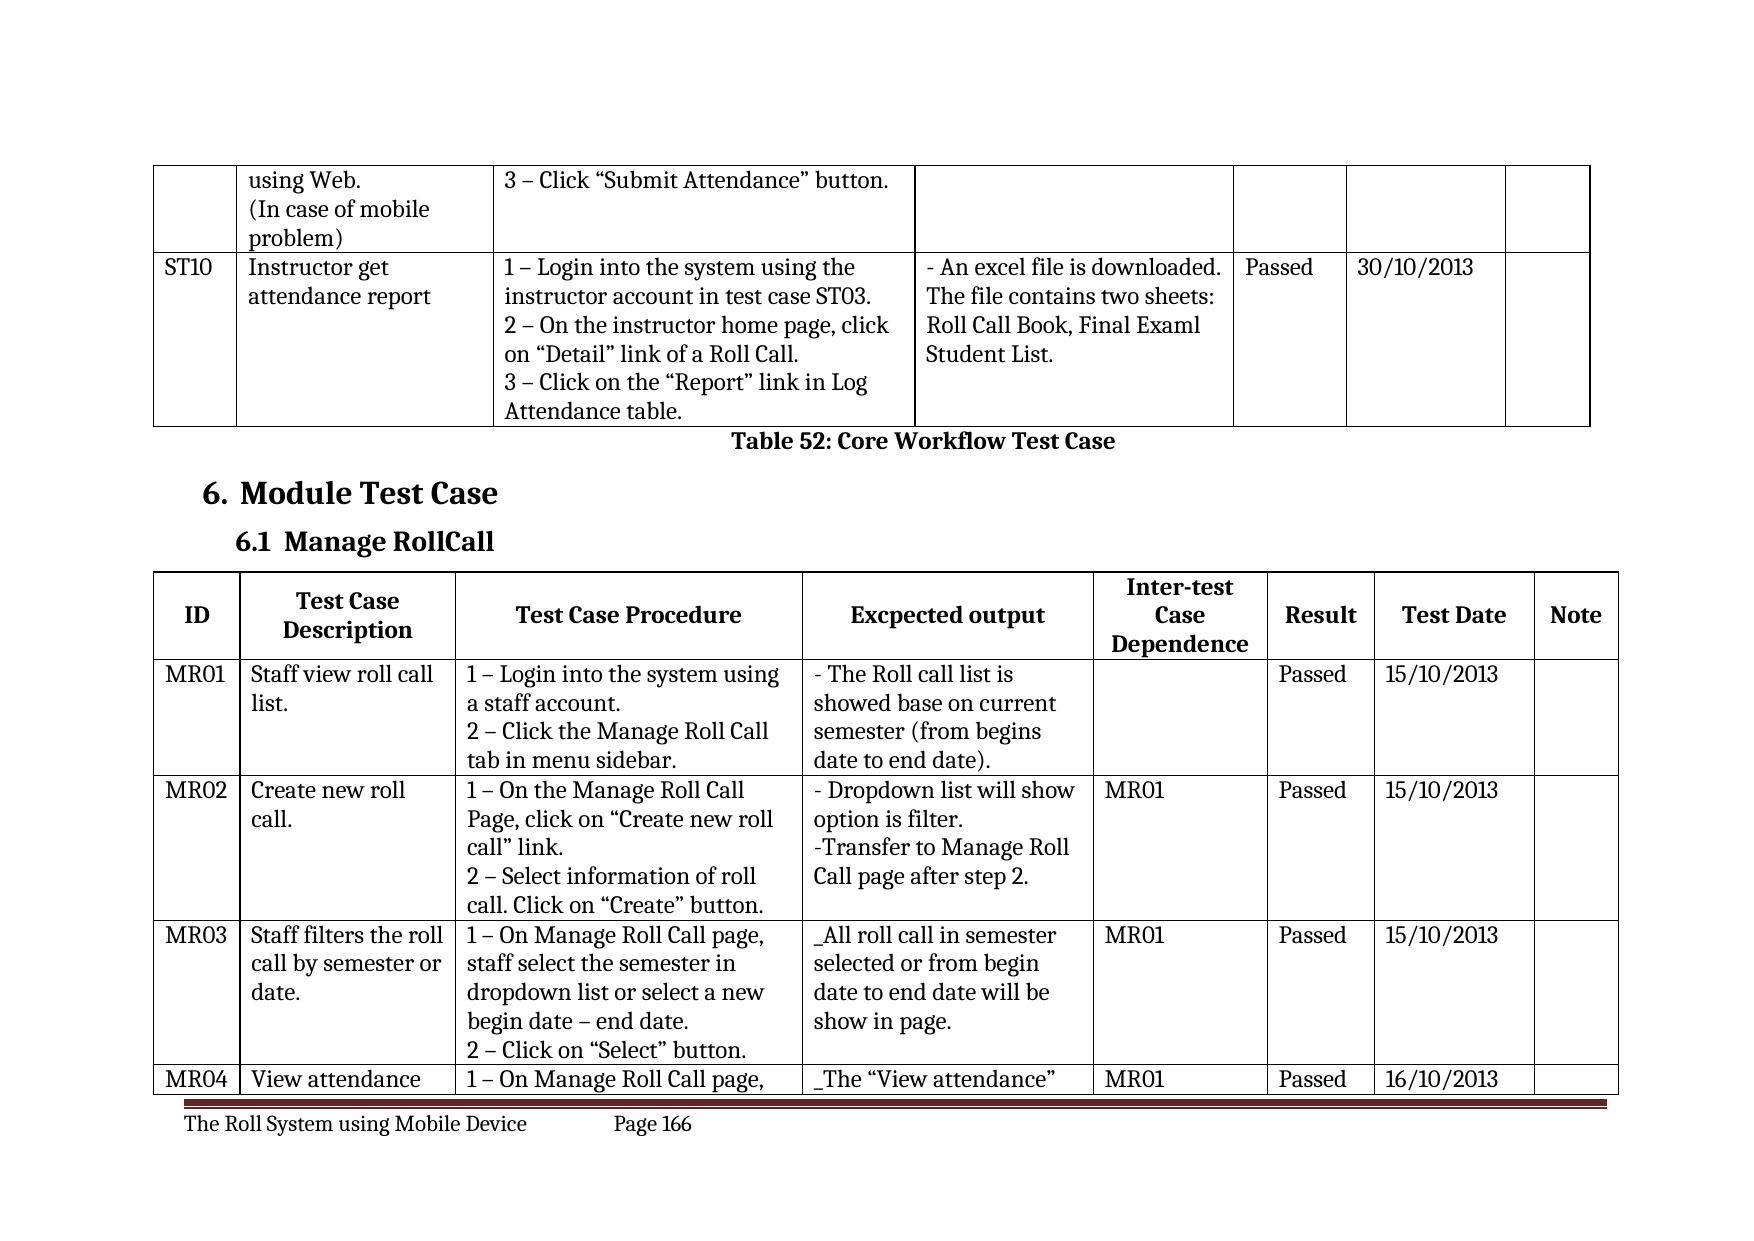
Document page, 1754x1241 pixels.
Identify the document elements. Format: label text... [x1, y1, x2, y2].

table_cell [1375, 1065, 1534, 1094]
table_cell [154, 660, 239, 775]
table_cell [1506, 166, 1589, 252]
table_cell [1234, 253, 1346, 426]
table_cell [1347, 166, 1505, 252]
subtitle Module Test Case [202, 474, 1607, 513]
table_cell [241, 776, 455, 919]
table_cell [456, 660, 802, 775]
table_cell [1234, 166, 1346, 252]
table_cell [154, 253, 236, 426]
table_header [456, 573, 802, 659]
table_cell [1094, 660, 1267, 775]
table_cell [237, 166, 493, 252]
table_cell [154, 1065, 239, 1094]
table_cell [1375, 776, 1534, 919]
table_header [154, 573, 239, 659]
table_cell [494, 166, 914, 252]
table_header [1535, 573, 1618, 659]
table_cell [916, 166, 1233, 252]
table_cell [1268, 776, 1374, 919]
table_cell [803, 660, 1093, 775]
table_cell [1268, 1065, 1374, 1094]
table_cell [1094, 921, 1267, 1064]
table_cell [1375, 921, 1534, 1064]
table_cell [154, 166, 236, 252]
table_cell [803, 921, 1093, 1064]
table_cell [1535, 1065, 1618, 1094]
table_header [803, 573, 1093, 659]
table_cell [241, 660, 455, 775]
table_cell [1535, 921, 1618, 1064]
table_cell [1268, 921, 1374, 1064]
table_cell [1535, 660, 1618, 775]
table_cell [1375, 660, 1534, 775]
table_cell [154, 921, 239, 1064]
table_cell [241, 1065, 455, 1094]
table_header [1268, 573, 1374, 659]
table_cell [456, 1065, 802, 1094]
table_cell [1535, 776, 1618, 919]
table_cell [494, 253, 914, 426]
list Table 52: Core Workflow Test Case [240, 427, 1607, 456]
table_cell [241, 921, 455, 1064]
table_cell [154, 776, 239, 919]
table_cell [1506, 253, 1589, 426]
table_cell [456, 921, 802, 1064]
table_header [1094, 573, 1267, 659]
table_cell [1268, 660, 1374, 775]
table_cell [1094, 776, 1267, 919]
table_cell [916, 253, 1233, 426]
subtitle Manage RollCall [235, 525, 1607, 559]
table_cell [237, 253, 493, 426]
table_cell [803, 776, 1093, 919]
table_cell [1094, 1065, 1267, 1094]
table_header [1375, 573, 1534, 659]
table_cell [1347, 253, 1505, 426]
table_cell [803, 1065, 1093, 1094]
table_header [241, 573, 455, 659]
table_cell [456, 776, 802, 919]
